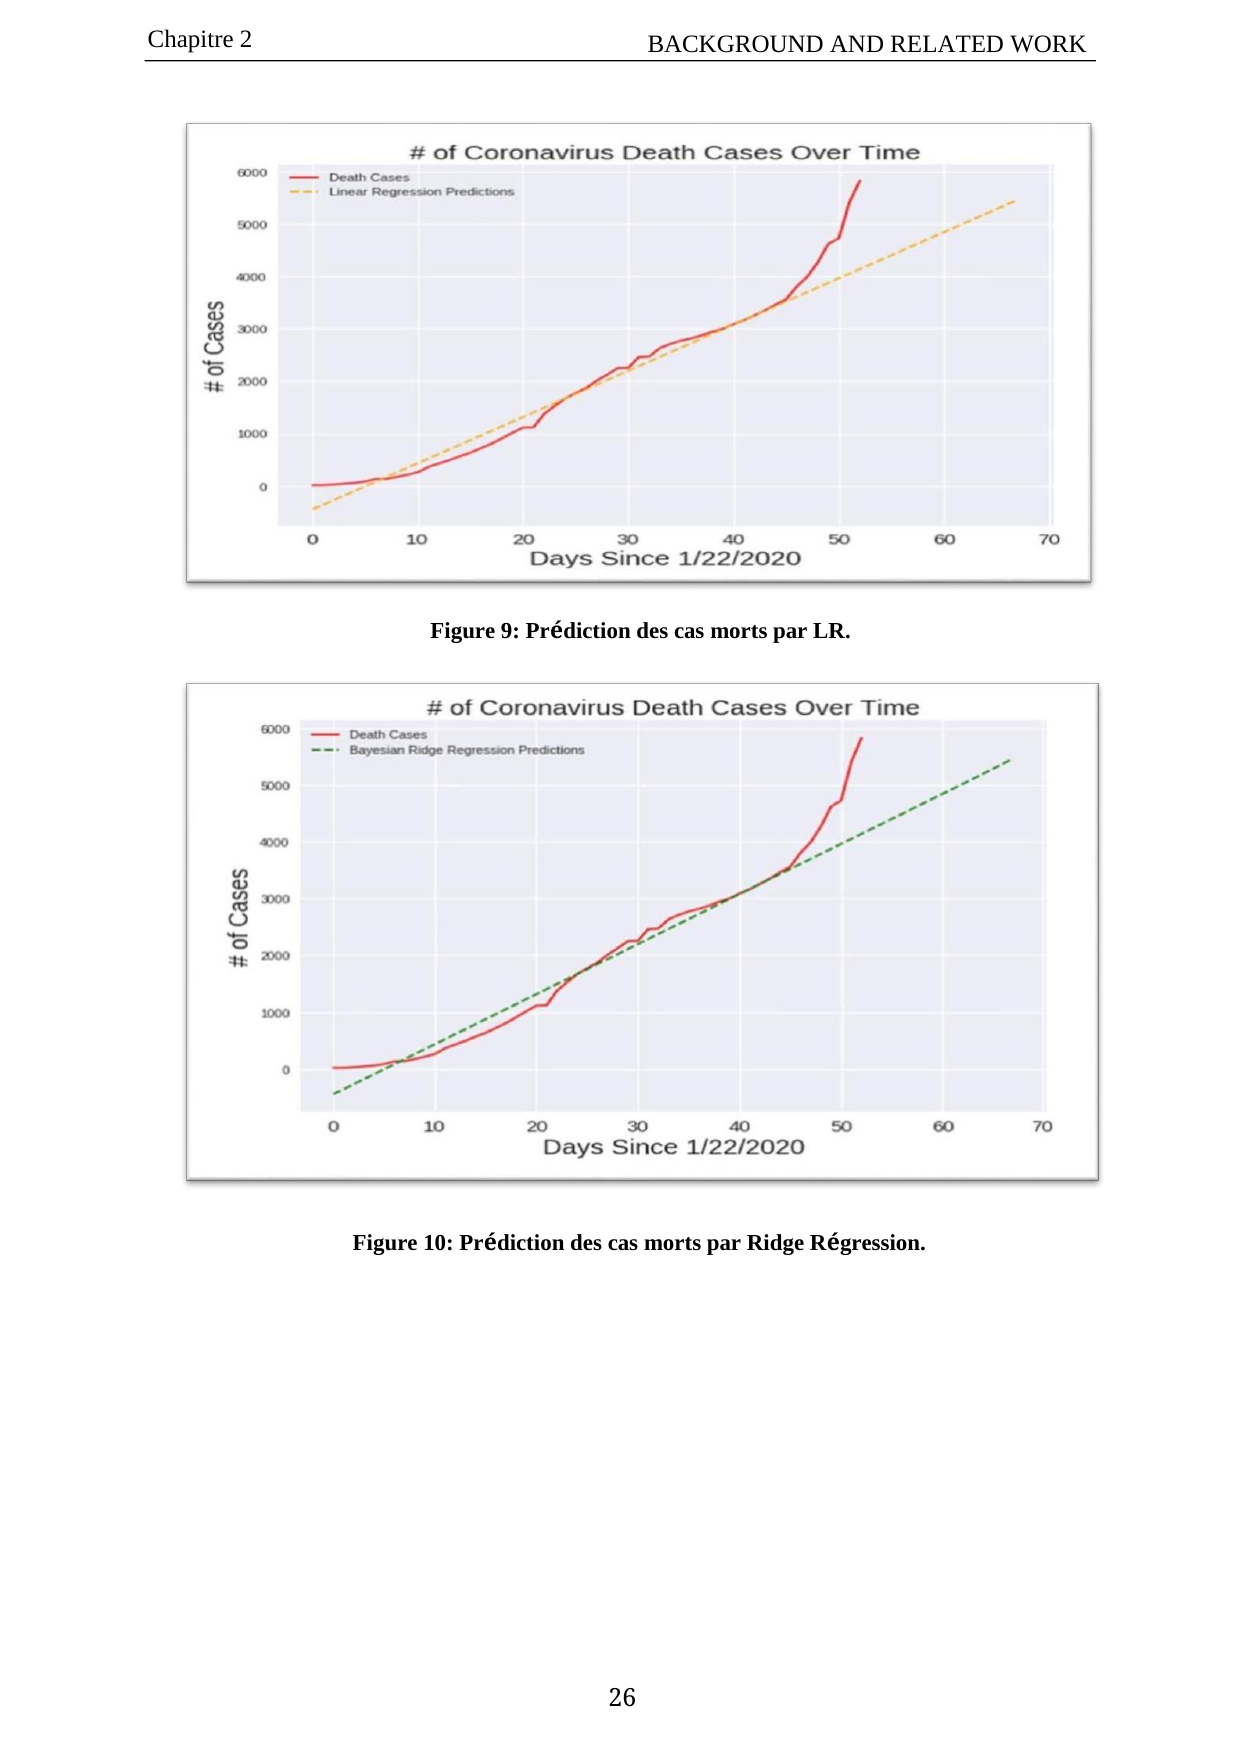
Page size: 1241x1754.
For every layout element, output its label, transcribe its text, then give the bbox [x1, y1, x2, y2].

picture [179, 119, 1098, 592]
picture [179, 680, 1105, 1191]
text Figure 10: Prédiction des cas morts par Ridge Régression. [195, 1226, 1083, 1257]
text Figure 9: Prédiction des cas morts par LR. [195, 614, 1086, 645]
